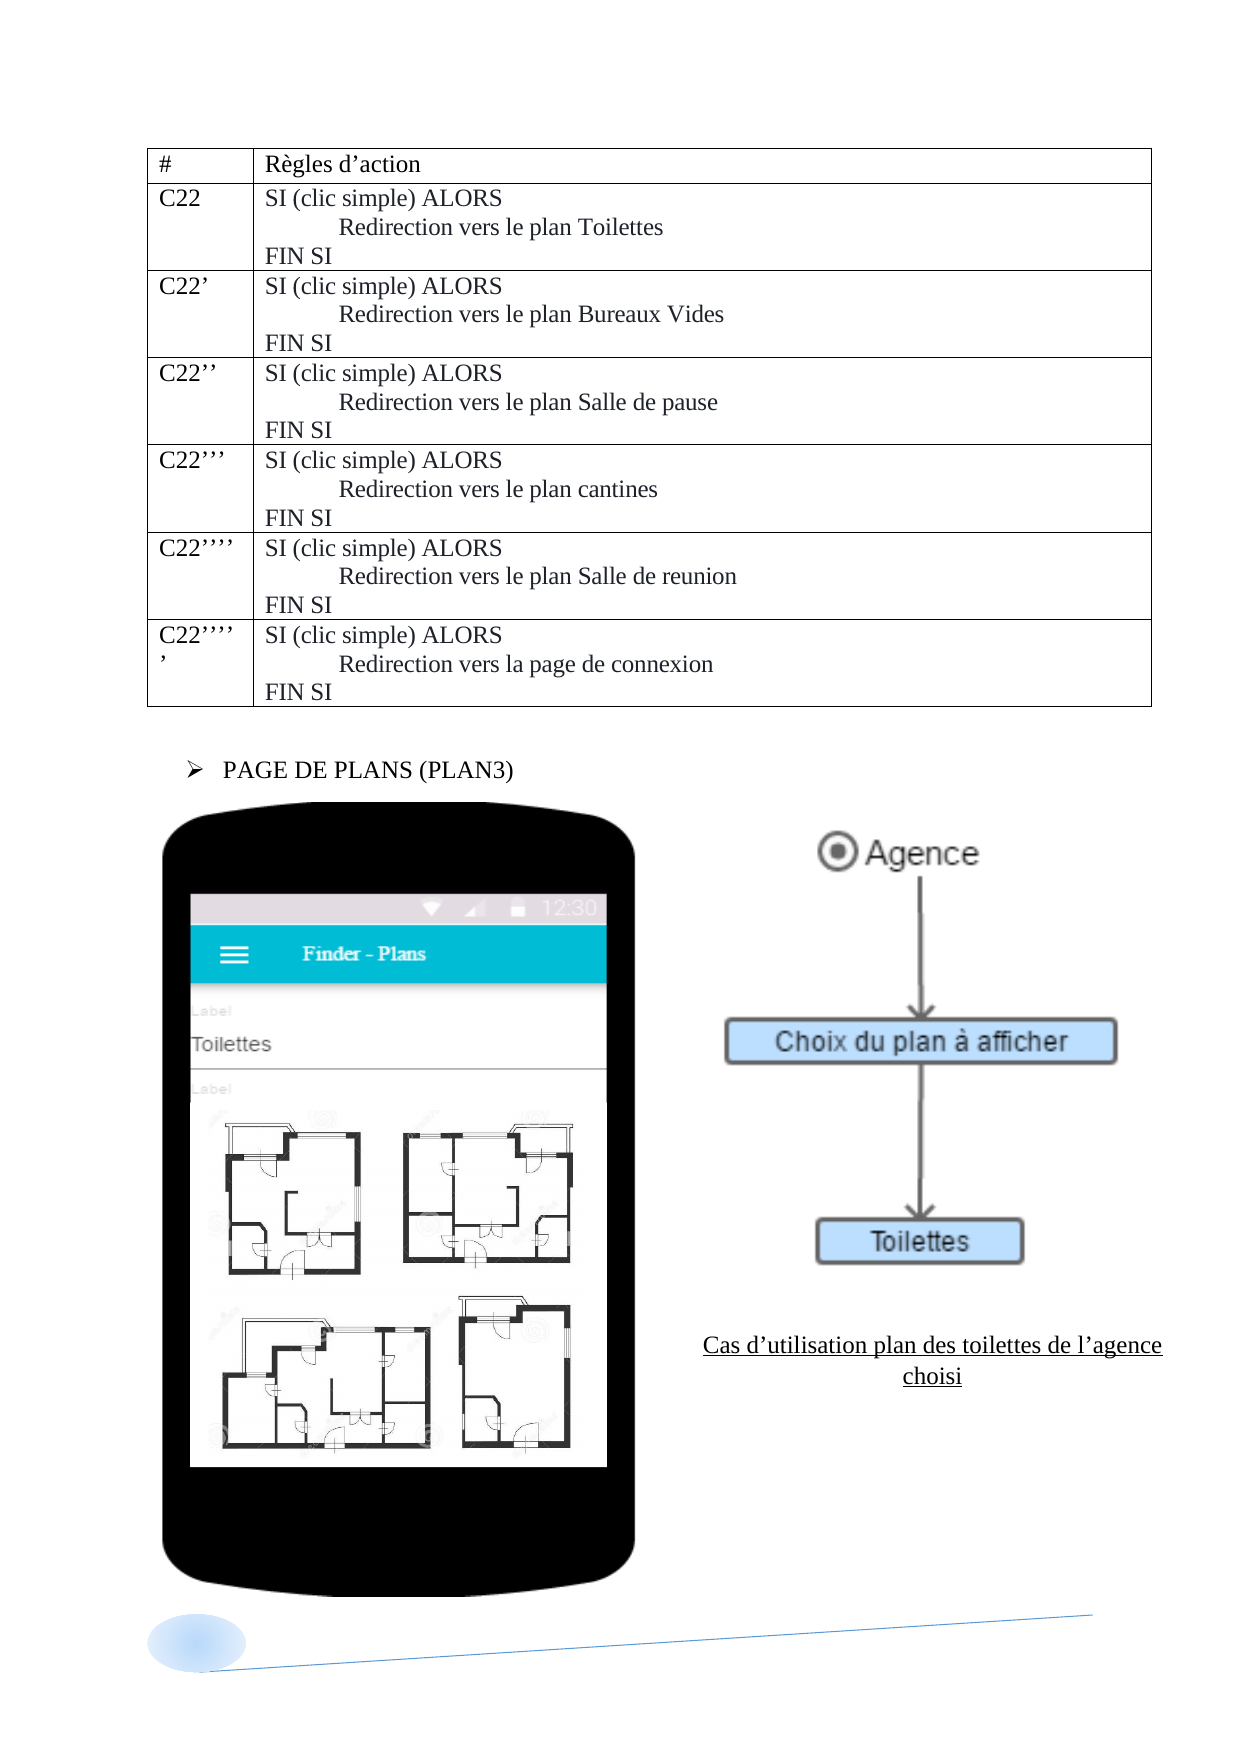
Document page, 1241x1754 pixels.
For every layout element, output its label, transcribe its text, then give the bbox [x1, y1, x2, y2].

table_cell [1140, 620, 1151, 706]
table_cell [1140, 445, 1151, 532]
table_cell C22’’’ [148, 445, 253, 532]
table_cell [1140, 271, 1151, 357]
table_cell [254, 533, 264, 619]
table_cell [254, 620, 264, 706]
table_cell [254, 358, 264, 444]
table_cell C22’’’’ [148, 533, 253, 619]
picture [691, 811, 1182, 1311]
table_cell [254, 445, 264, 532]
table_header Règles d’action [254, 149, 1151, 182]
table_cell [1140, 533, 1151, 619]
table_cell C22’ [148, 271, 253, 357]
table_cell SI (clic simple) ALORS Redirection vers le plan Toilettes FIN SI [332, 184, 1151, 270]
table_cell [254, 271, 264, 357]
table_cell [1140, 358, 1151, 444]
table_header # [148, 149, 253, 182]
table_cell C22 [148, 184, 253, 270]
list PAGE DE PLANS (PLAN3) [185, 755, 1093, 784]
table_cell C22’’ [148, 358, 253, 444]
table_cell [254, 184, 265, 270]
table_cell C22’’’’’ [148, 620, 253, 706]
picture [147, 802, 643, 1597]
